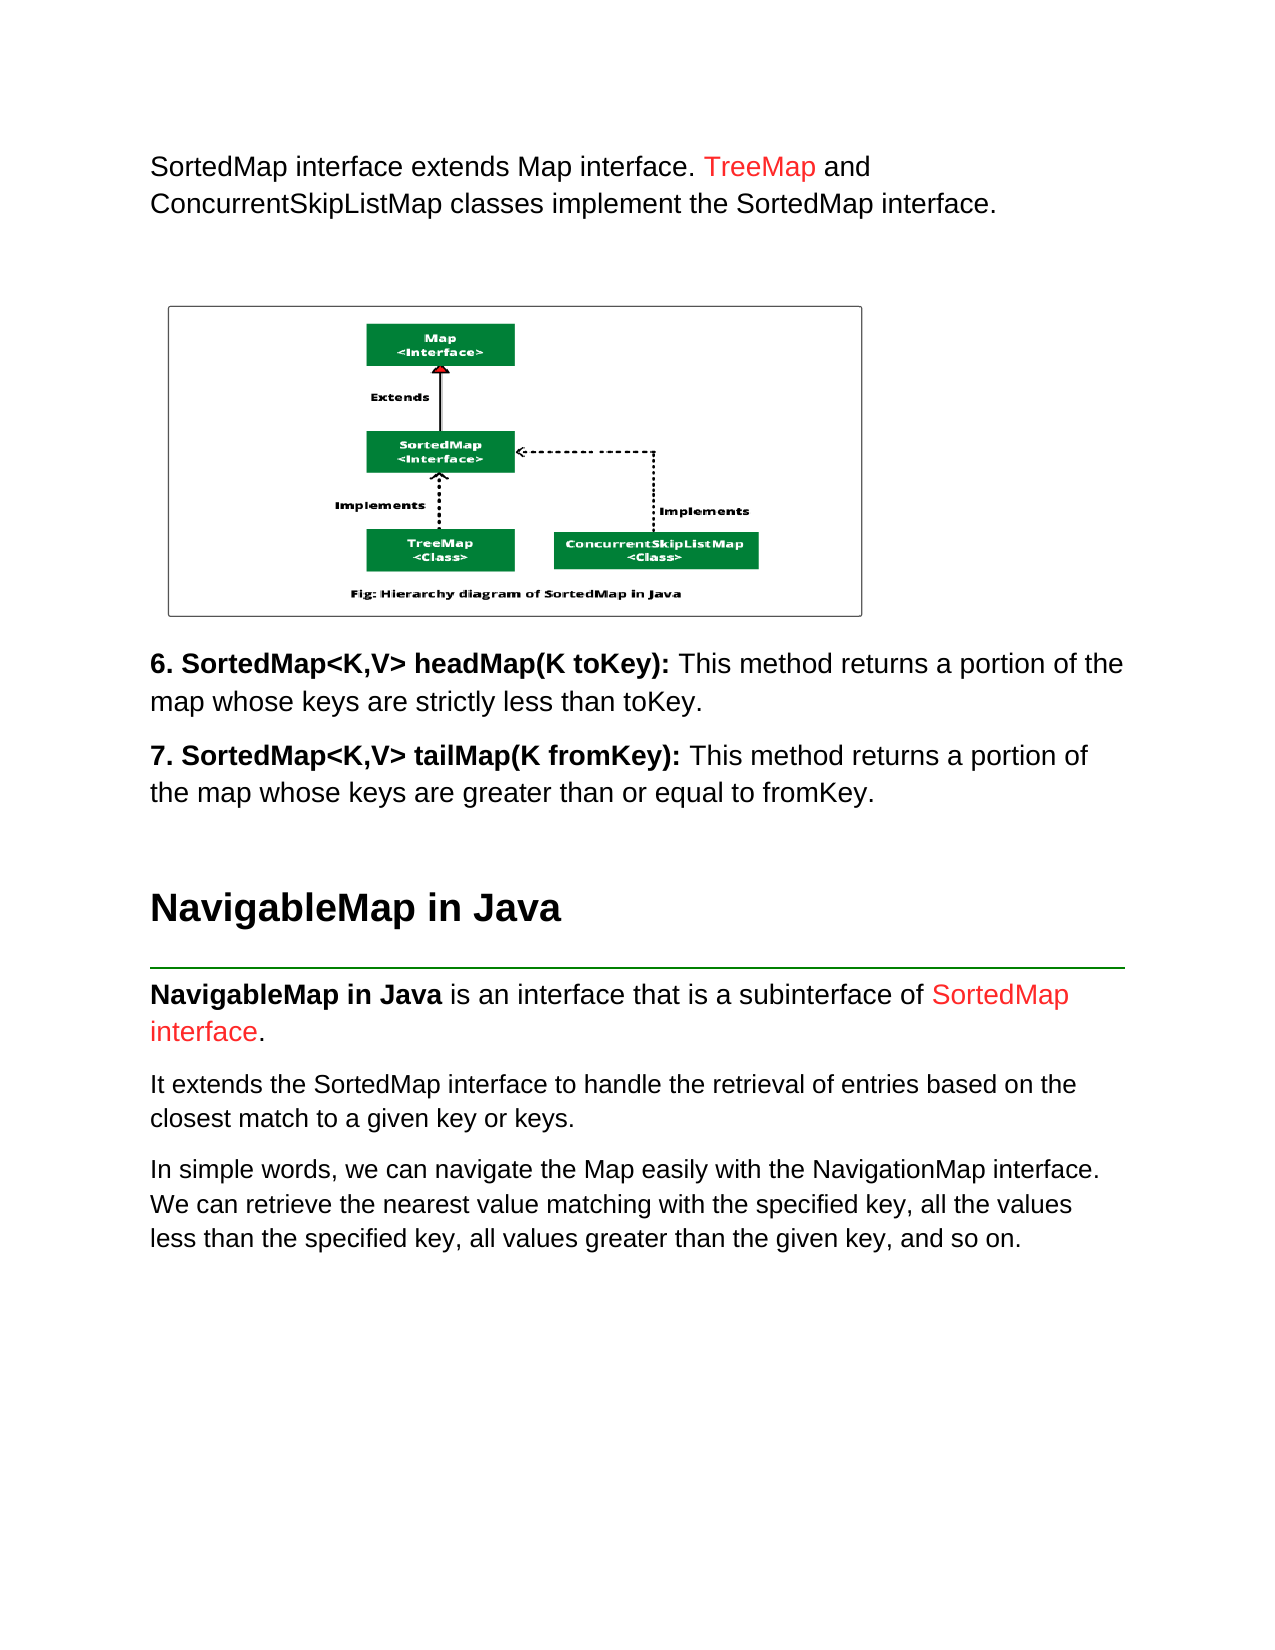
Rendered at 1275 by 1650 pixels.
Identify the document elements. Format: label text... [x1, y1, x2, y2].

text SortedMap interface extends Map interface. TreeMap and ConcurrentSkipListMap classes implement the SortedMap interface. [150, 150, 1125, 219]
picture [150, 295, 883, 627]
text NavigableMap in Java is an interface that is a subinterface of SortedMap interface. [150, 978, 1125, 1048]
text 6. SortedMap<K,V> headMap(K toKey): This method returns a portion of the map whose keys are strictly less than toKey. [150, 647, 1125, 717]
text It extends the SortedMap interface to handle the retrieval of entries based on the closest match to a given key or keys. [150, 1069, 1125, 1133]
text 7. SortedMap<K,V> tailMap(K fromKey): This method returns a portion of the map whose keys are greater than or equal to fromKey. [150, 738, 1125, 808]
subtitle NavigableMap in Java [150, 884, 1125, 967]
text In simple words, we can navigate the Map easily with the NavigationMap interface. We can retrieve the nearest value matching with the specified key, all the values less than the specified key, all values greater than the given key, and so on. [150, 1154, 1125, 1253]
